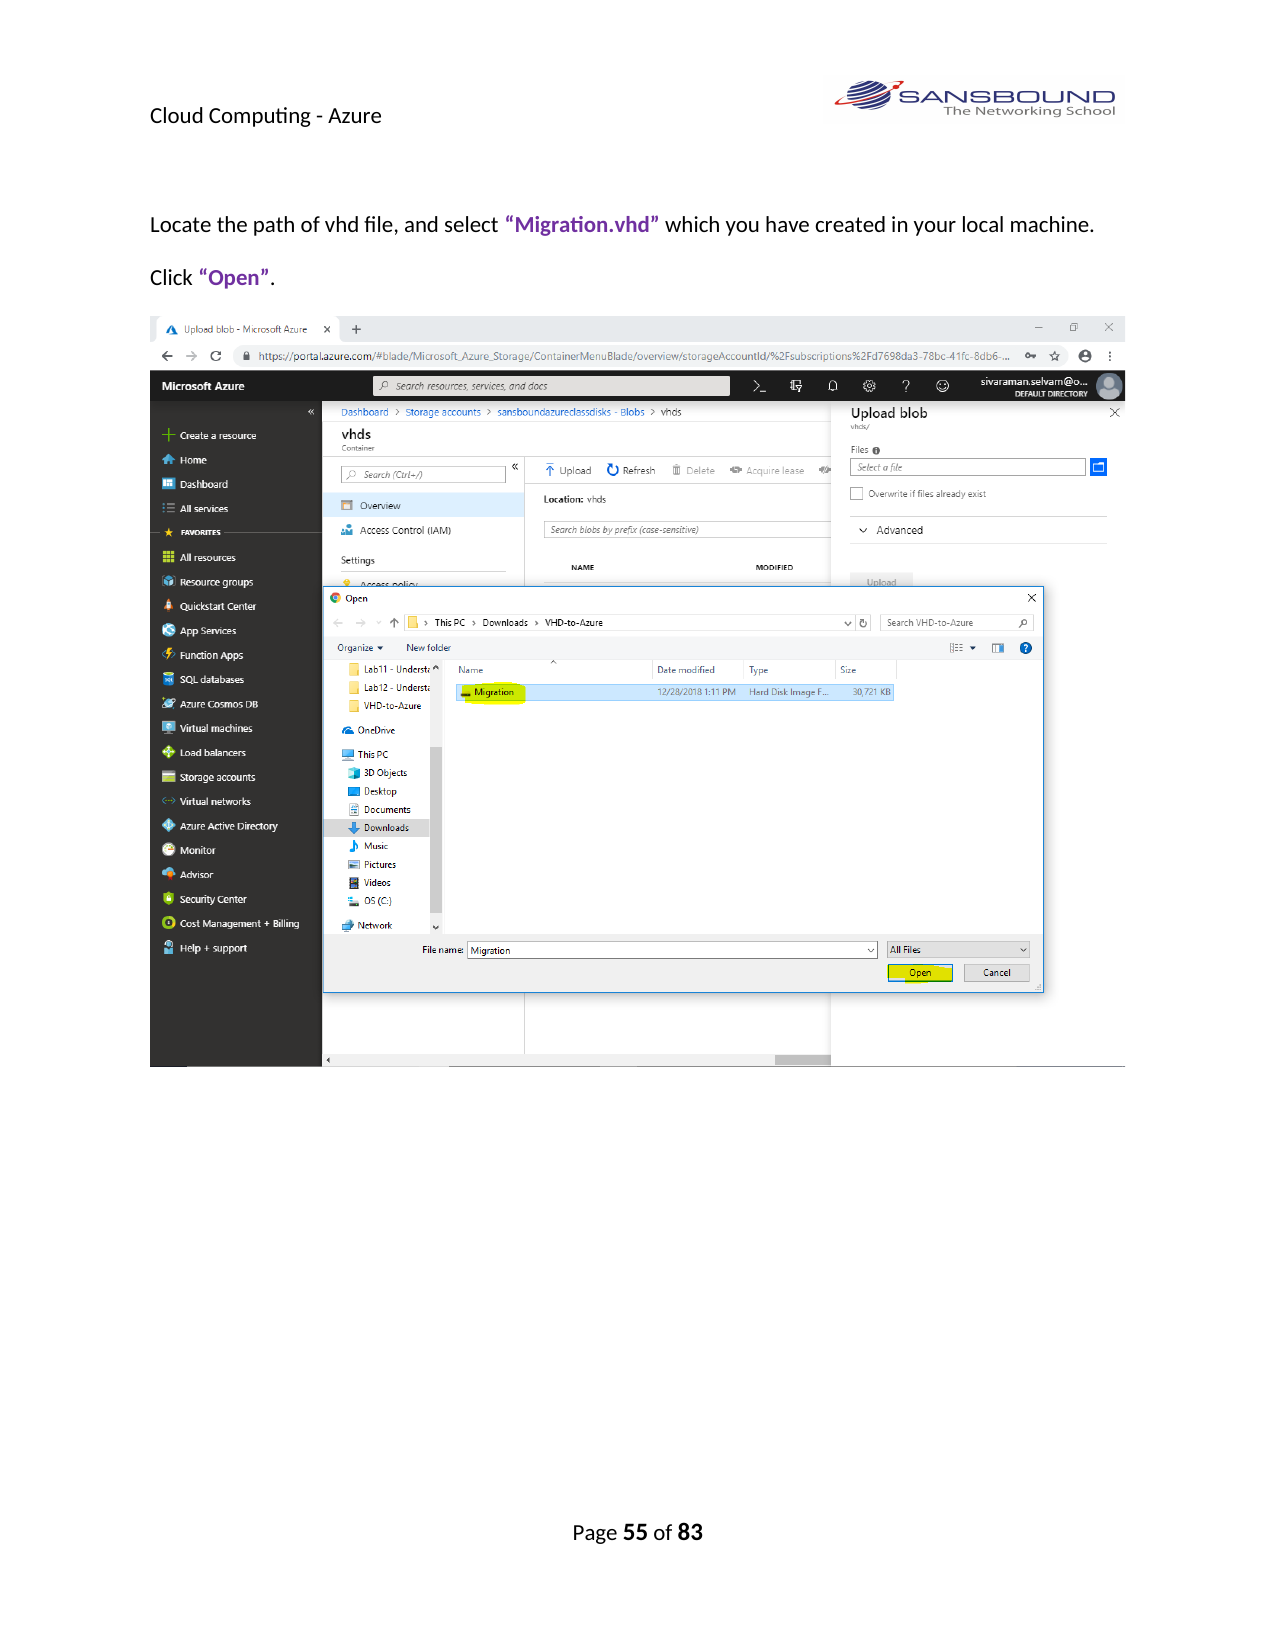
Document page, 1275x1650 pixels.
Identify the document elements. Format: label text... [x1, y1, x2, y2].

picture [150, 316, 1125, 1067]
text Locate the path of vhd file, and select “Migration.vhd” which you have created in your local machine. [150, 210, 1125, 238]
text Click “Open”. [150, 263, 1125, 291]
picture [823, 75, 1125, 124]
